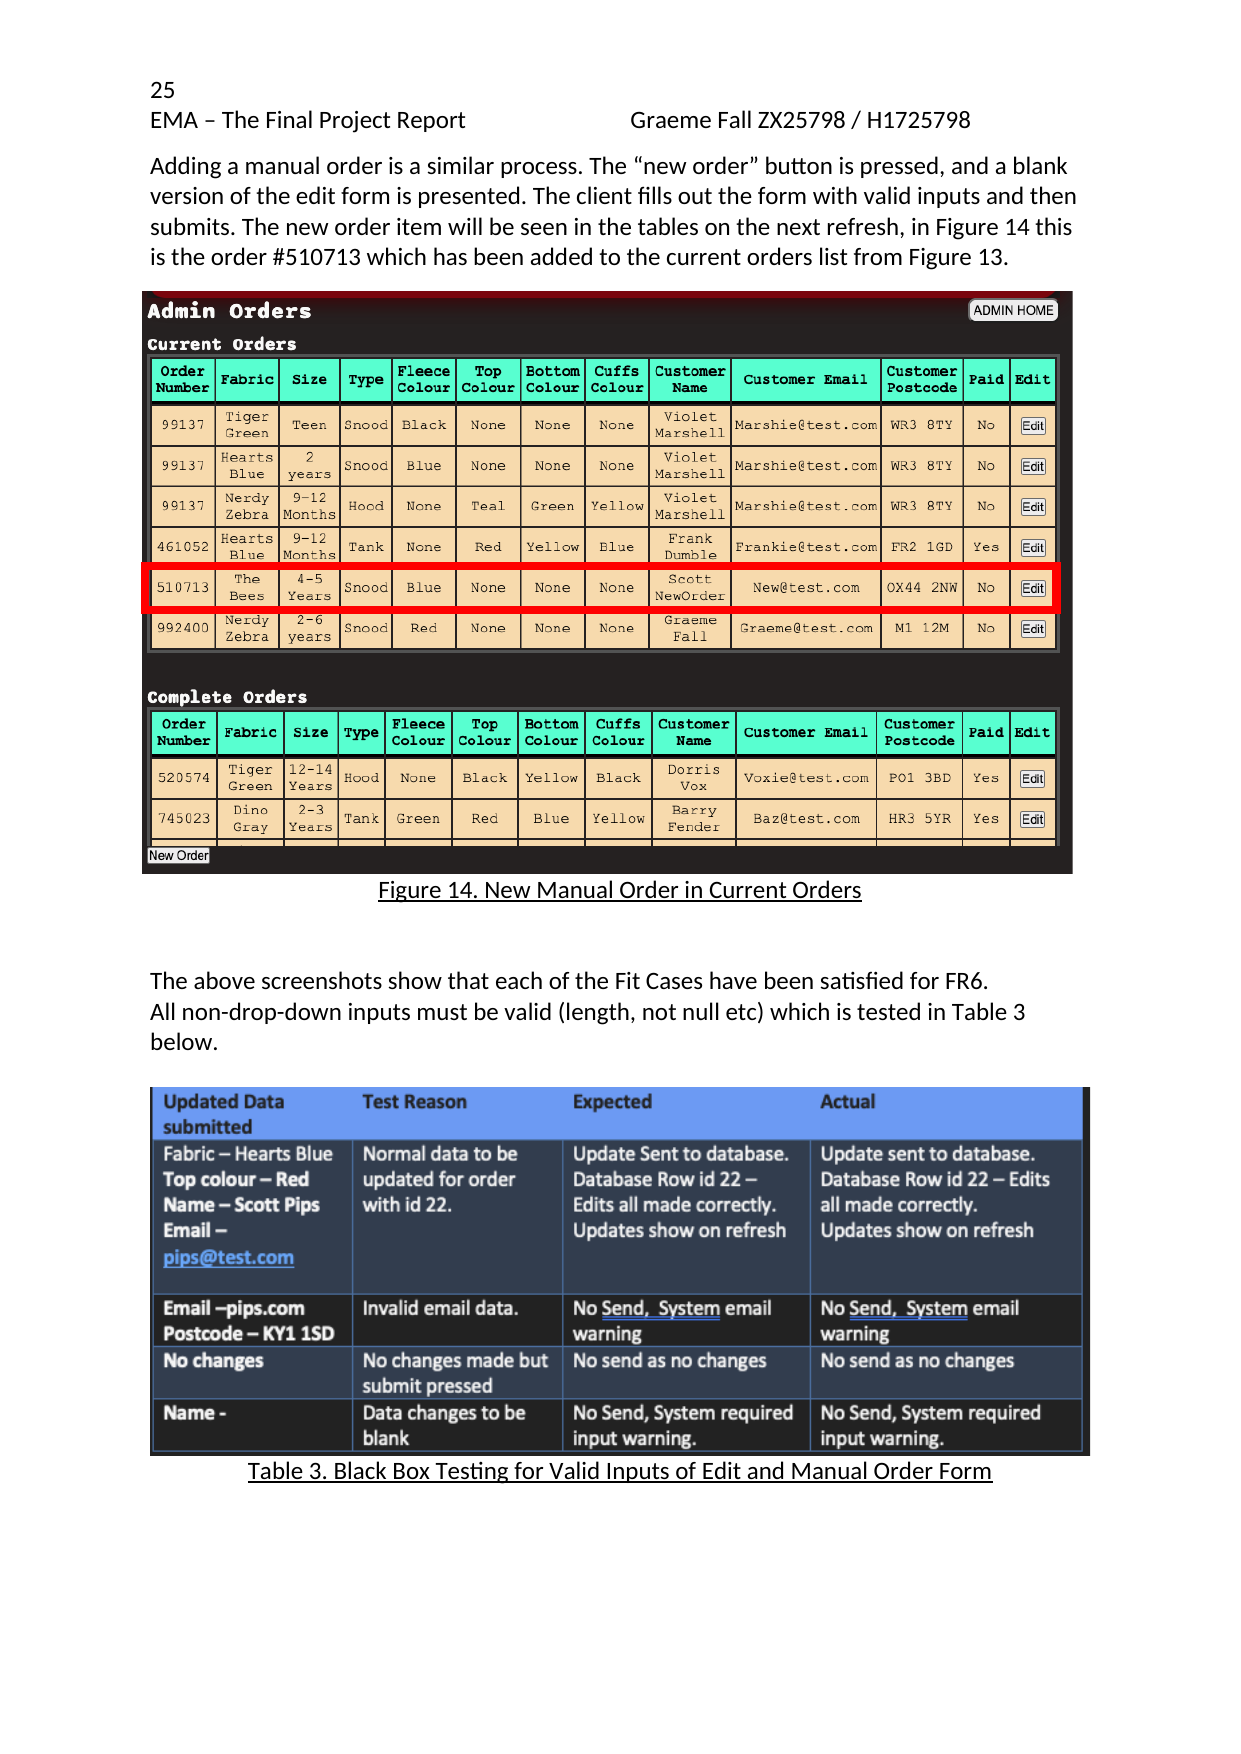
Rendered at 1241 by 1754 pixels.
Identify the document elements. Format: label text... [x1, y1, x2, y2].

picture [150, 1087, 1091, 1456]
text The above screenshots show that each of the Fit Cases have been satisfied for FR6. [150, 966, 1090, 996]
picture [149, 570, 1052, 606]
text All non-drop-down inputs must be valid (length, not null etc) which is tested in Table 3 below. [150, 996, 1090, 1057]
text Table 3. Black Box Testing for Valid Inputs of Edit and Manual Order Form [150, 1456, 1090, 1486]
picture [142, 291, 1073, 874]
text Adding a manual order is a similar process. The “new order” button is pressed, and a blank version of the edit form is presented. The client fills out the form with valid inputs and then submits. The new order item will be seen in the tables on the next refresh, in Figure 14 this is the order #510713 which has been added to the current orders list from Figure 13. [150, 150, 1090, 272]
